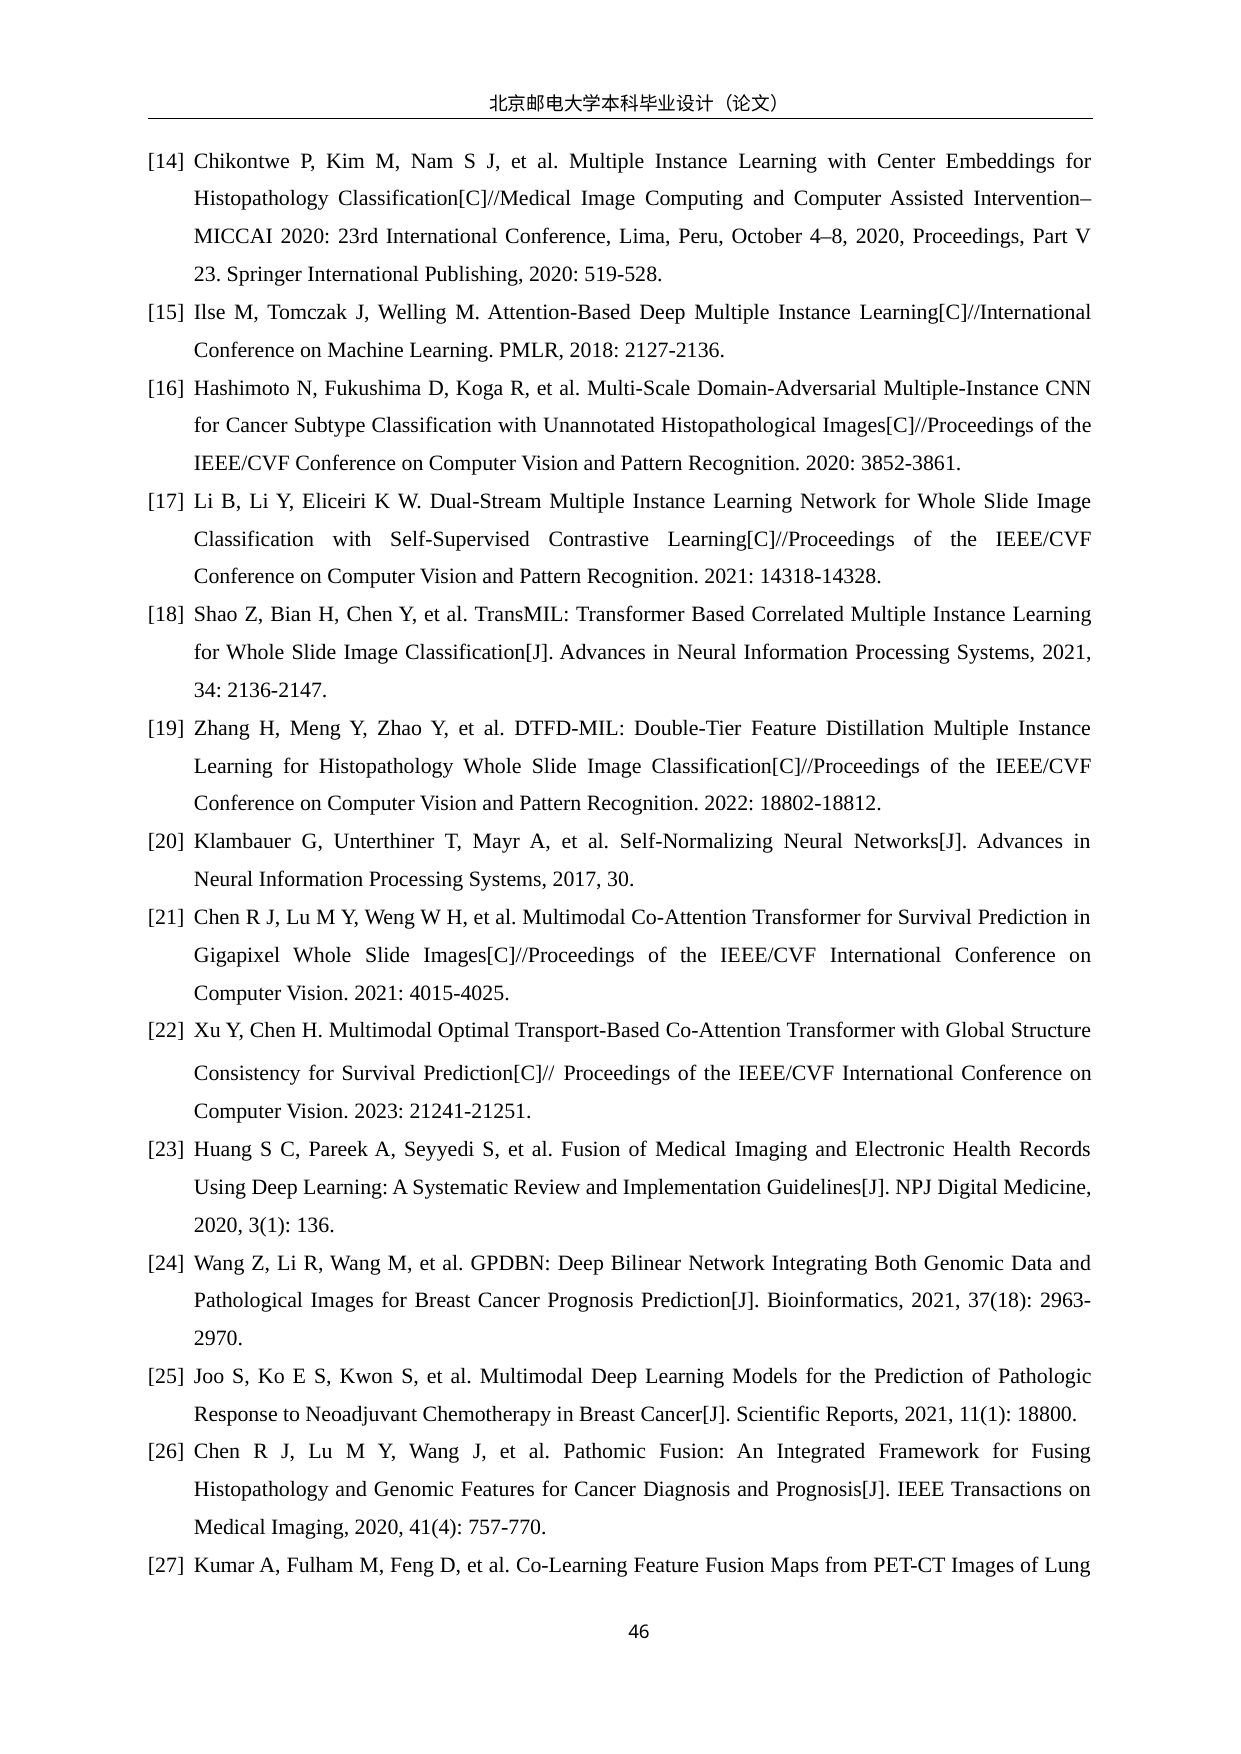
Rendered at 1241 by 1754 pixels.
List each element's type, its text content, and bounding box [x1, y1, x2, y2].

list Huang S C, Pareek A, Seyyedi S, et al. Fusion of Medical Imaging and Electronic Health Records Using Deep Learning: A Systematic Review and Implementation Guidelines[J]. NPJ Digital Medicine, 2020, 3(1): 136. [148, 1136, 1093, 1237]
list Xu Y, Chen H. Multimodal Optimal Transport-Based Co-Attention Transformer with Global Structure Consistency for Survival Prediction[C]// Proceedings of the IEEE/CVF International Conference on Computer Vision. 2023: 21241-21251. [148, 1017, 1093, 1123]
list Chikontwe P, Kim M, Nam S J, et al. Multiple Instance Learning with Center Embeddings for Histopathology Classification[C]//Medical Image Computing and Computer Assisted Intervention–MICCAI 2020: 23rd International Conference, Lima, Peru, October 4–8, 2020, Proceedings, Part V 23. Springer International Publishing, 2020: 519-528. [148, 148, 1093, 286]
list Chen R J, Lu M Y, Weng W H, et al. Multimodal Co-Attention Transformer for Survival Prediction in Gigapixel Whole Slide Images[C]//Proceedings of the IEEE/CVF International Conference on Computer Vision. 2021: 4015-4025. [148, 904, 1093, 1005]
list Joo S, Ko E S, Kwon S, et al. Multimodal Deep Learning Models for the Prediction of Pathologic Response to Neoadjuvant Chemotherapy in Breast Cancer[J]. Scientific Reports, 2021, 11(1): 18800. [148, 1363, 1093, 1426]
list Li B, Li Y, Eliceiri K W. Dual-Stream Multiple Instance Learning Network for Whole Slide Image Classification with Self-Supervised Contrastive Learning[C]//Proceedings of the IEEE/CVF Conference on Computer Vision and Pattern Recognition. 2021: 14318-14328. [148, 488, 1093, 589]
list Wang Z, Li R, Wang M, et al. GPDBN: Deep Bilinear Network Integrating Both Genomic Data and Pathological Images for Breast Cancer Prognosis Prediction[J]. Bioinformatics, 2021, 37(18): 2963-2970. [148, 1249, 1093, 1350]
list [148, 1552, 1093, 1577]
list Chen R J, Lu M Y, Wang J, et al. Pathomic Fusion: An Integrated Framework for Fusing Histopathology and Genomic Features for Cancer Diagnosis and Prognosis[J]. IEEE Transactions on Medical Imaging, 2020, 41(4): 757-770. [148, 1438, 1093, 1539]
list Zhang H, Meng Y, Zhao Y, et al. DTFD-MIL: Double-Tier Feature Distillation Multiple Instance Learning for Histopathology Whole Slide Image Classification[C]//Proceedings of the IEEE/CVF Conference on Computer Vision and Pattern Recognition. 2022: 18802-18812. [148, 715, 1093, 816]
list Shao Z, Bian H, Chen Y, et al. TransMIL: Transformer Based Correlated Multiple Instance Learning for Whole Slide Image Classification[J]. Advances in Neural Information Processing Systems, 2021, 34: 2136-2147. [148, 601, 1093, 702]
list Klambauer G, Unterthiner T, Mayr A, et al. Self-Normalizing Neural Networks[J]. Advances in Neural Information Processing Systems, 2017, 30. [148, 828, 1093, 891]
list Hashimoto N, Fukushima D, Koga R, et al. Multi-Scale Domain-Adversarial Multiple-Instance CNN for Cancer Subtype Classification with Unannotated Histopathological Images[C]//Proceedings of the IEEE/CVF Conference on Computer Vision and Pattern Recognition. 2020: 3852-3861. [148, 374, 1093, 475]
list Ilse M, Tomczak J, Welling M. Attention-Based Deep Multiple Instance Learning[C]//International Conference on Machine Learning. PMLR, 2018: 2127-2136. [148, 299, 1093, 362]
